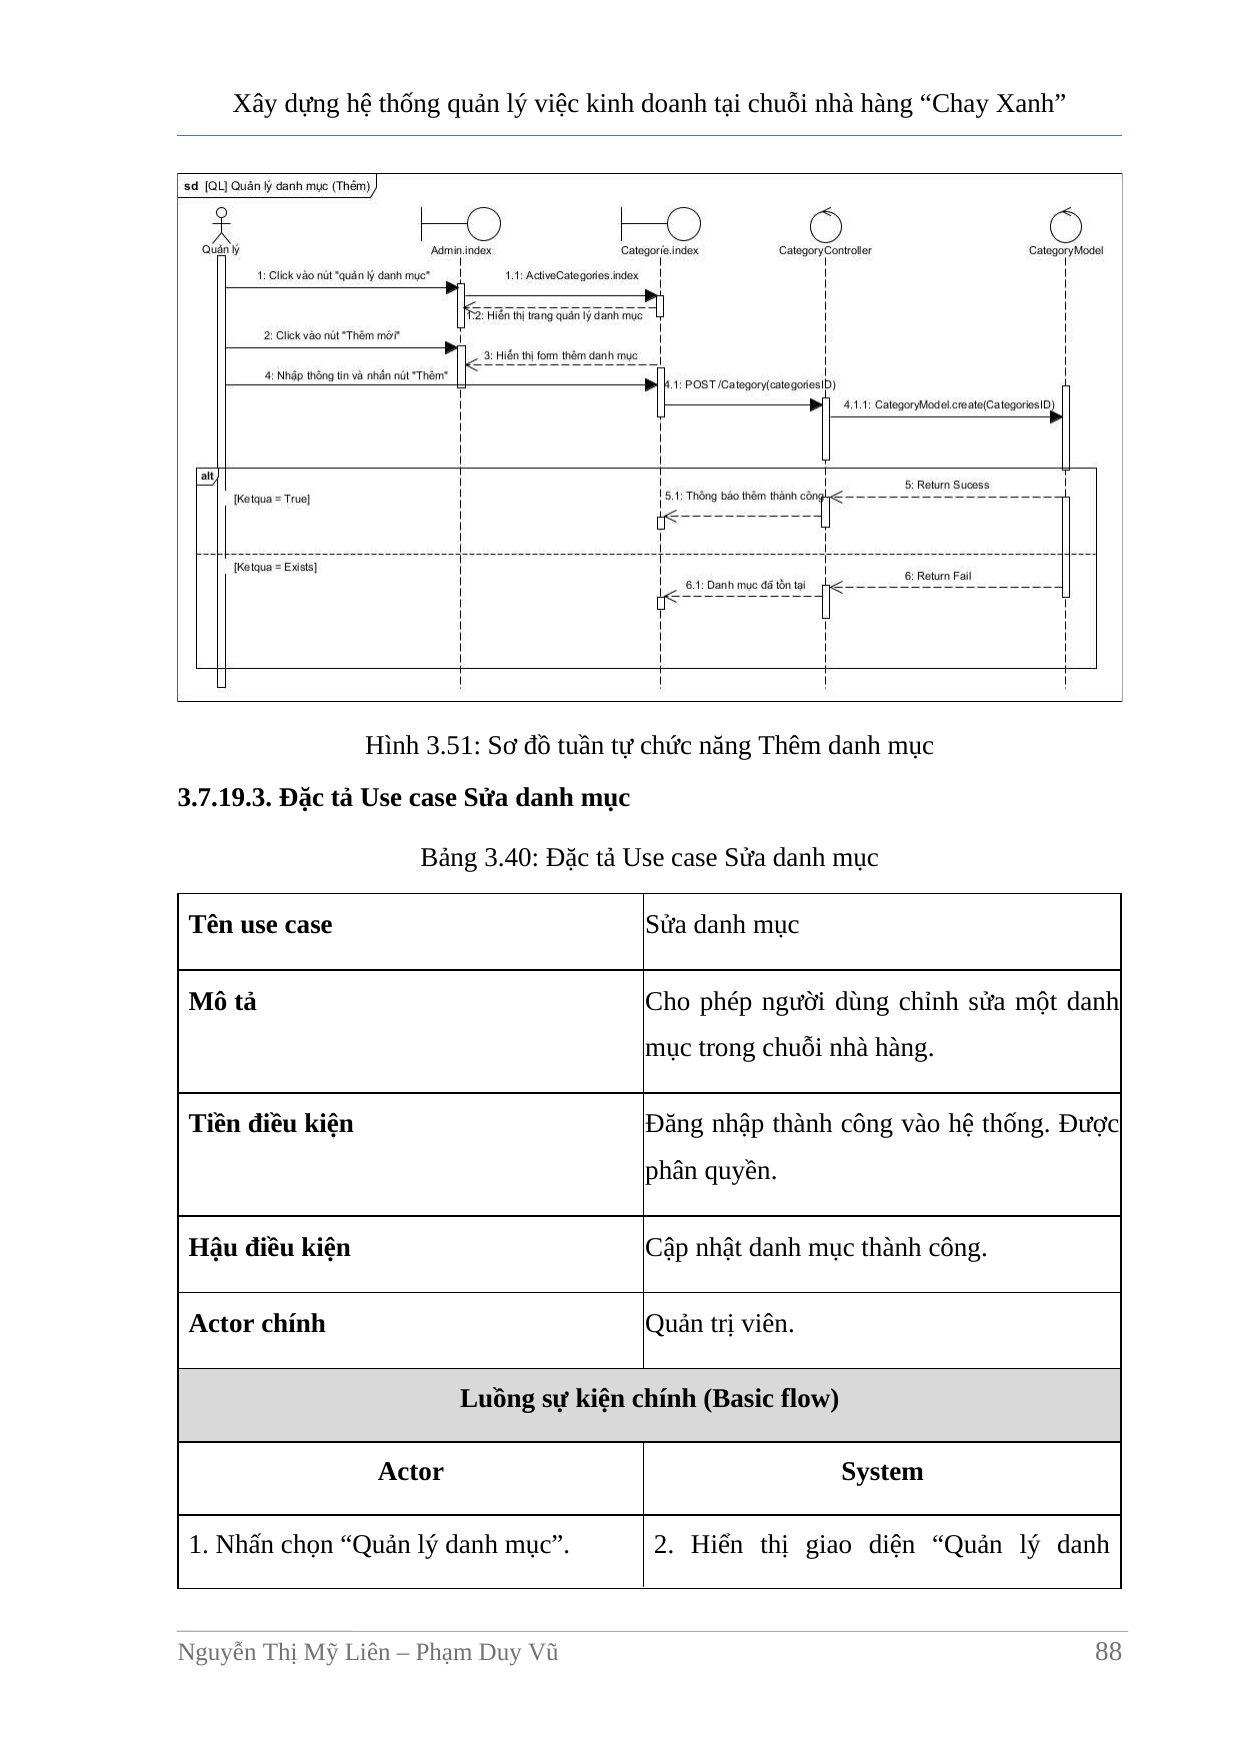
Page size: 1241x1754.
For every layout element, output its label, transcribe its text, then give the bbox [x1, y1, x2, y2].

text Bảng 3.40: Đặc tả Use case Sửa danh mục [177, 841, 1122, 872]
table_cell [179, 1516, 643, 1587]
text Đặc tả Use case Sửa danh mục [177, 781, 1122, 813]
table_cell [644, 1516, 1120, 1587]
table_cell Đăng nhập thành công vào hệ thống. Được phân quyền. [644, 1094, 1120, 1215]
table_cell Mô tả [179, 971, 643, 1092]
picture [177, 173, 1123, 702]
table_cell Hậu điều kiện [179, 1217, 643, 1291]
table_cell Luồng sự kiện chính (Basic flow) [179, 1369, 1120, 1441]
table_header Sửa danh mục [644, 894, 1120, 969]
table_cell Cập nhật danh mục thành công. [644, 1217, 1120, 1291]
table_cell Actor [179, 1443, 643, 1514]
table_cell Tiền điều kiện [179, 1094, 643, 1215]
table_cell System [644, 1443, 1120, 1514]
table_header Tên use case [179, 894, 643, 969]
table_cell Cho phép người dùng chỉnh sửa một danh mục trong chuỗi nhà hàng. [644, 971, 1120, 1092]
table_cell Actor chính [179, 1293, 643, 1368]
table_cell Quản trị viên. [644, 1293, 1120, 1368]
